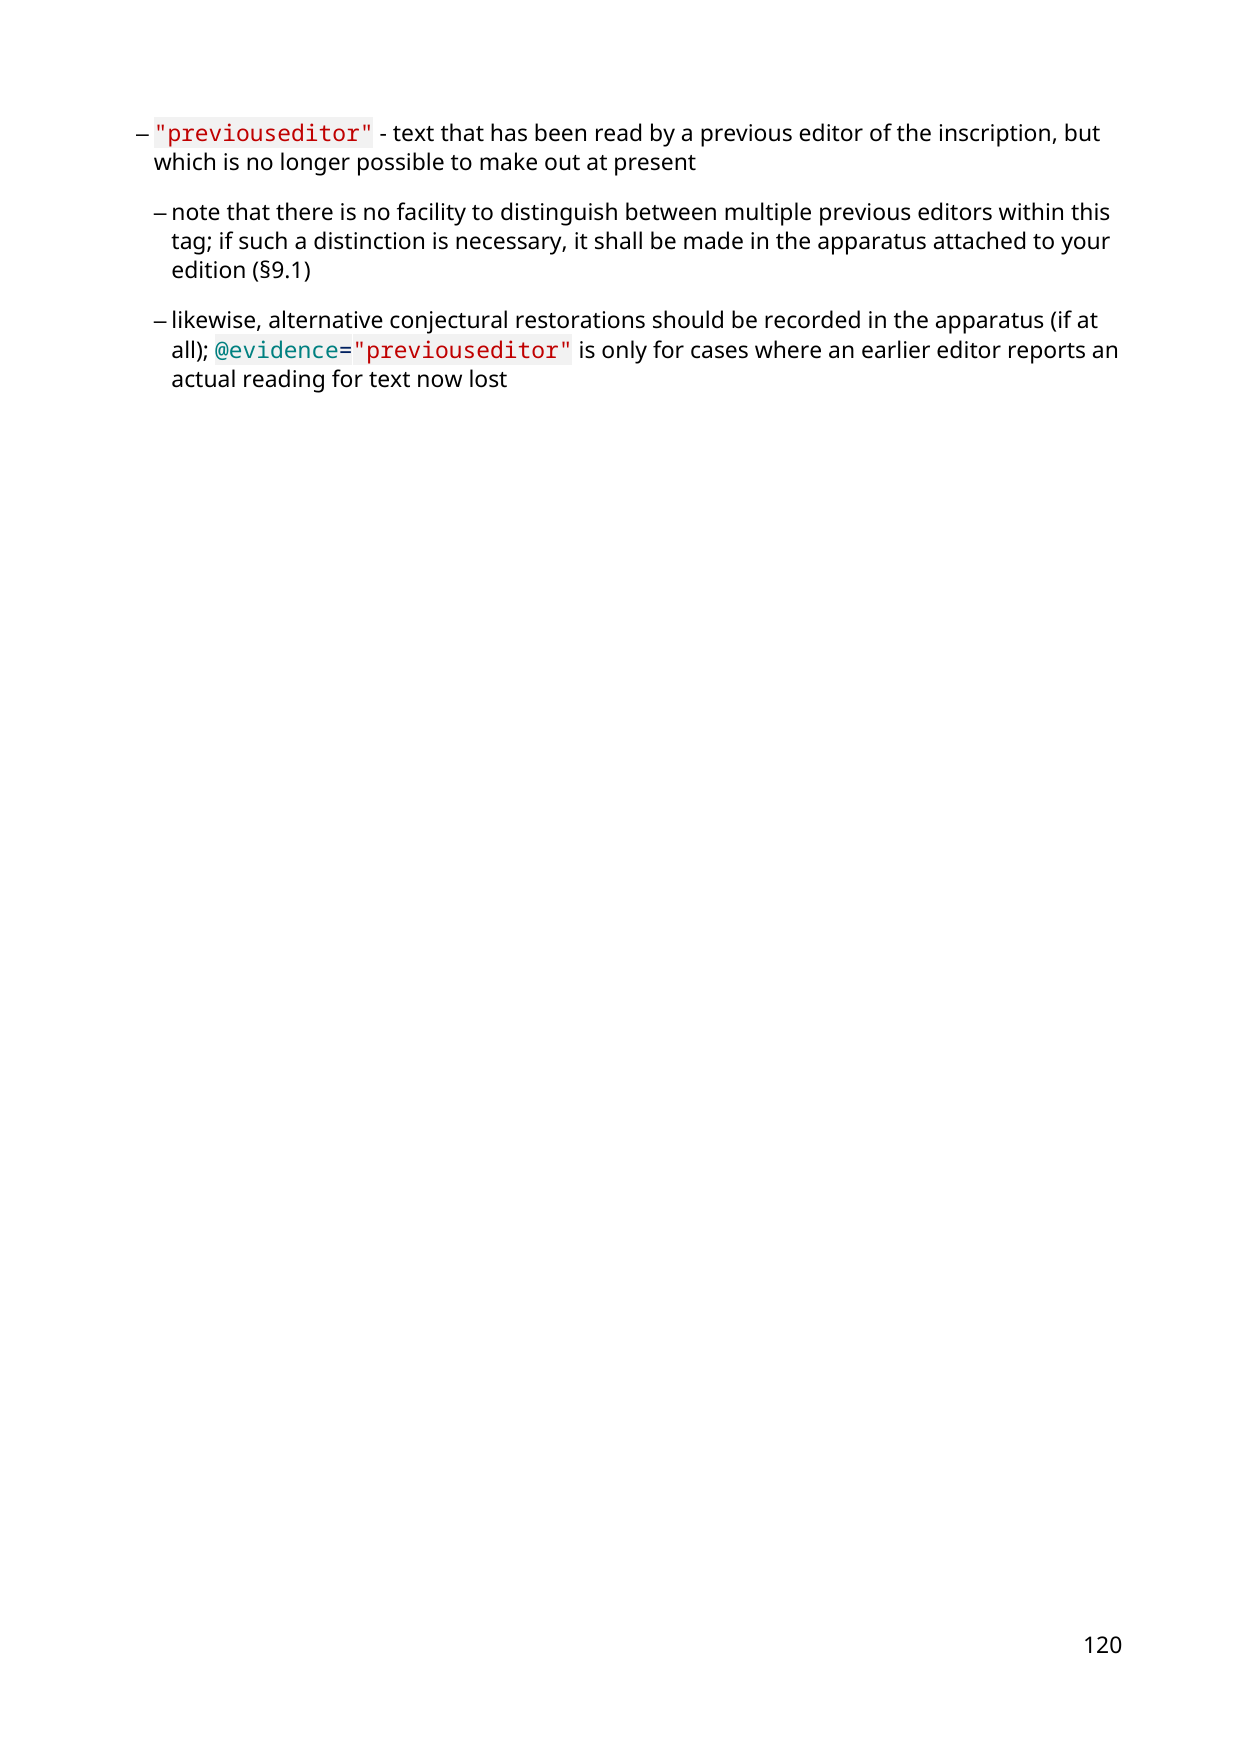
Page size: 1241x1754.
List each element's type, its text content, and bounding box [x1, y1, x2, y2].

list note that there is no facility to distinguish between multiple previous editors within this tag; if such a distinction is necessary, it shall be made in the apparatus attached to your edition (§9.1) [153, 197, 1122, 285]
list likewise, alternative conjectural restorations should be recorded in the apparatus (if at all); @evidence="previouseditor" is only for cases where an earlier editor reports an actual reading for text now lost [153, 306, 1122, 393]
list "previouseditor" - text that has been read by a previous editor of the inscription, but which is no longer possible to make out at present [136, 118, 1122, 176]
